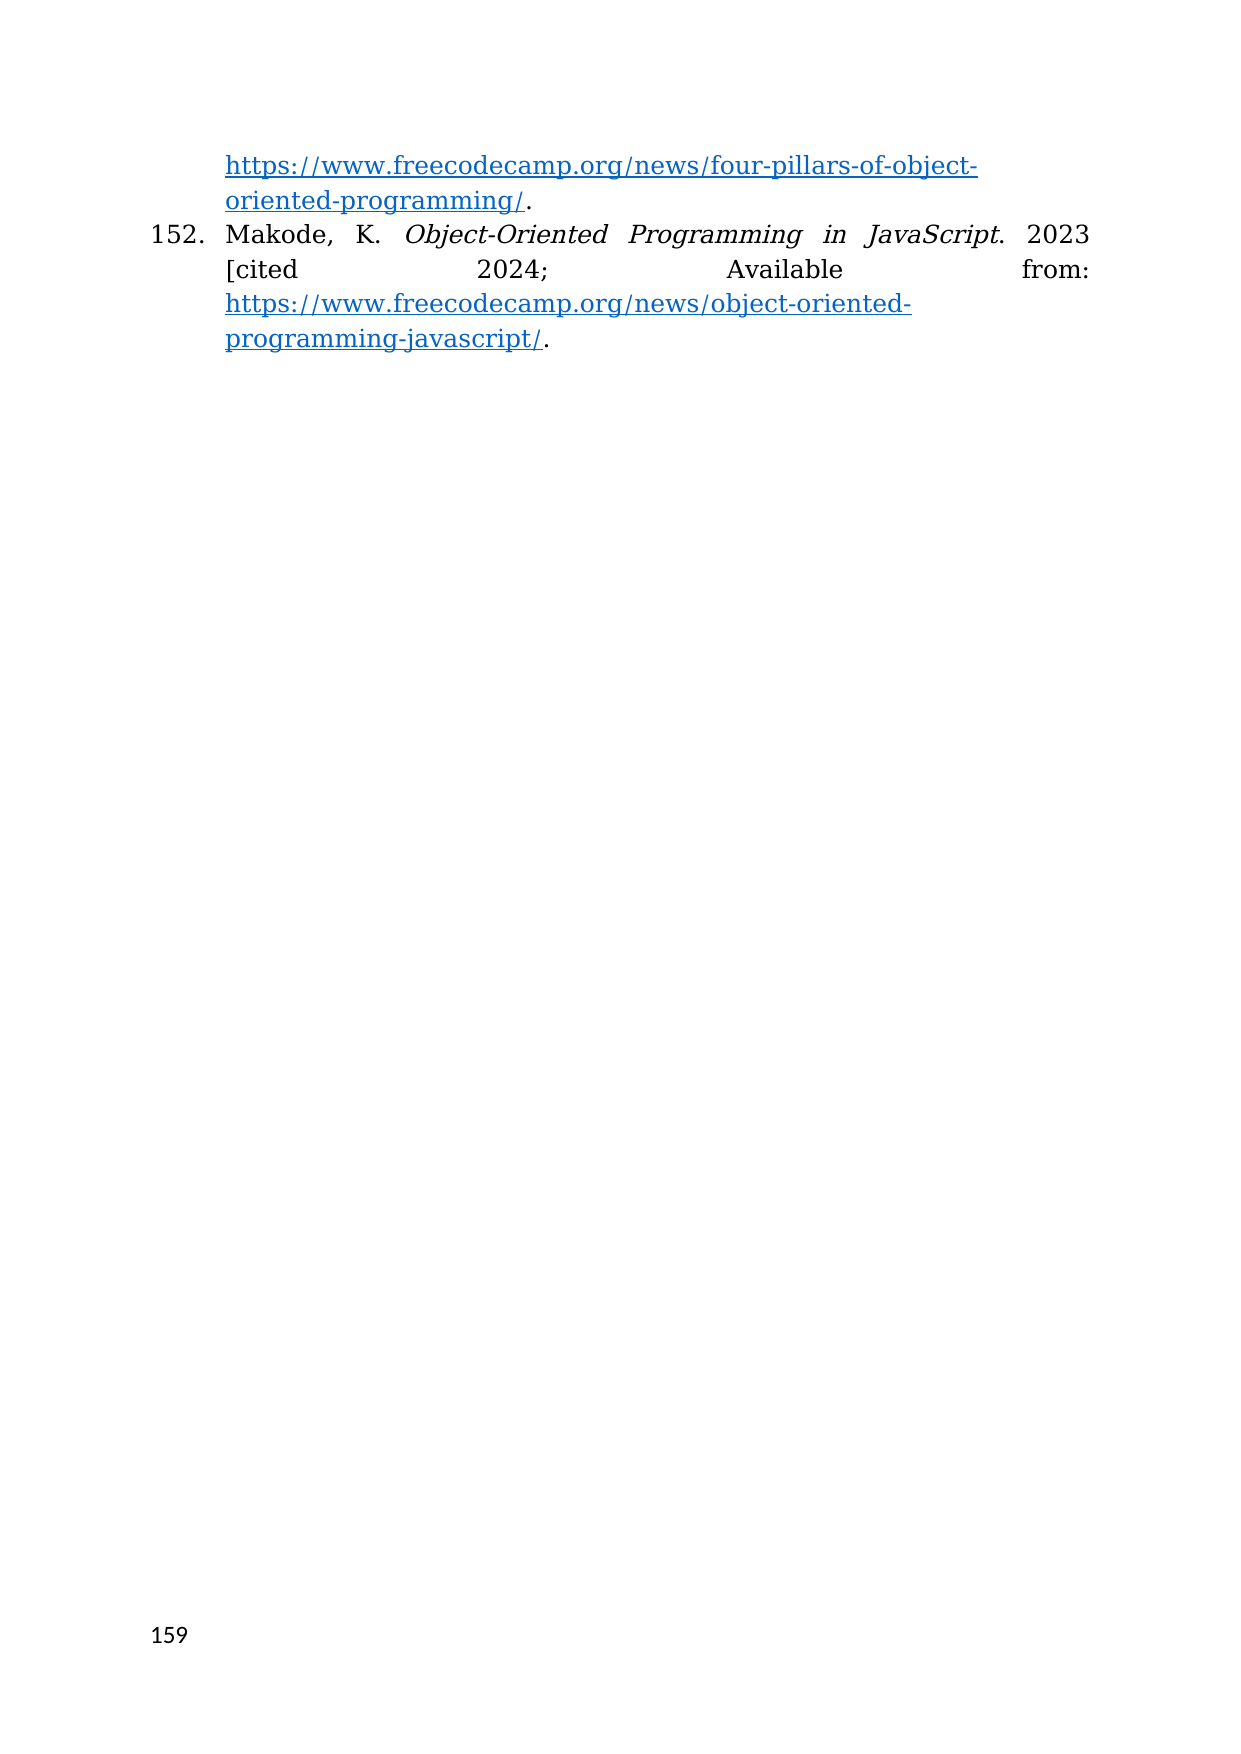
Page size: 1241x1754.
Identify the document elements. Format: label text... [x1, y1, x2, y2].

text 152. Makode, K. Object-Oriented Programming in JavaScript. 2023 [cited 2024; Available from: https://www.freecodecamp.org/news/object-oriented-programming-javascript/. [150, 219, 1090, 352]
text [150, 150, 1090, 214]
